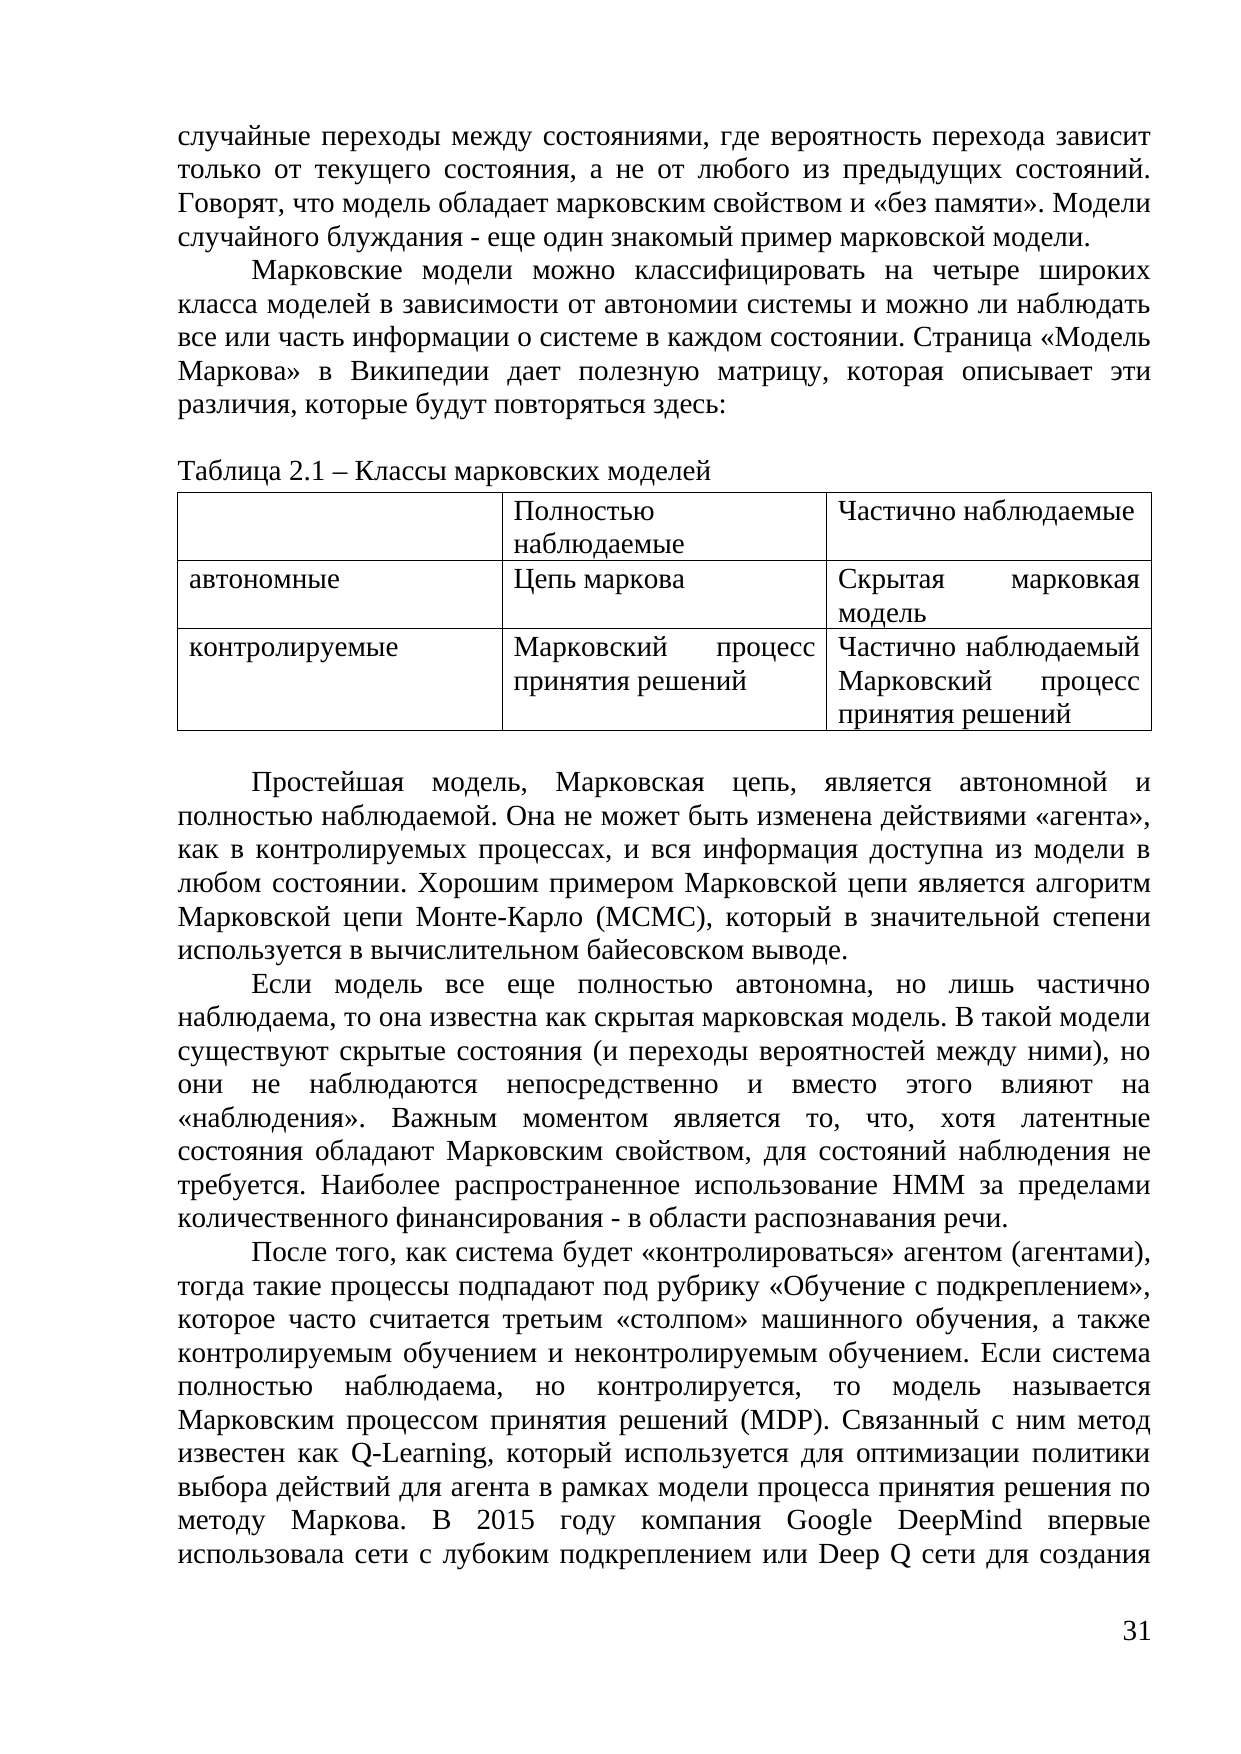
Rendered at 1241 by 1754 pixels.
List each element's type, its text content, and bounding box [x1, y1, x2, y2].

table_cell Цепь маркова [503, 561, 826, 628]
table_cell Скрытая марковкая модель [827, 561, 1151, 628]
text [177, 118, 1152, 252]
table_header Полностью наблюдаемые [503, 493, 826, 560]
table_cell Частично наблюдаемый Марковский процесс принятия решений [827, 629, 1151, 730]
text Если модель все еще полностью автономна, но лишь частично наблюдаема, то она известна как скрытая марковская модель. В такой модели существуют скрытые состояния (и переходы вероятностей между ними), но они не наблюдаются непосредственно и вместо этого влияют на «наблюдения». Важным моментом является то, что, хотя латентные состояния обладают Марковским свойством, для состояний наблюдения не требуется. Наиболее распространенное использование HMM за пределами количественного финансирования - в области распознавания речи. [177, 966, 1152, 1234]
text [177, 1234, 1152, 1569]
table_header Частично наблюдаемые [827, 493, 1151, 560]
text Марковские модели можно классифицировать на четыре широких класса моделей в зависимости от автономии системы и можно ли наблюдать все или часть информации о системе в каждом состоянии. Страница «Модель Маркова» в Википедии дает полезную матрицу, которая описывает эти различия, которые будут повторяться здесь: [177, 252, 1152, 420]
table_header [178, 493, 502, 560]
text Простейшая модель, Марковская цепь, является автономной и полностью наблюдаемой. Она не может быть изменена действиями «агента», как в контролируемых процессах, и вся информация доступна из модели в любом состоянии. Хорошим примером Марковской цепи является алгоритм Марковской цепи Монте-Карло (MCMC), который в значительной степени используется в вычислительном байесовском выводе. [177, 764, 1152, 966]
table_cell Марковский процесс принятия решений [503, 629, 826, 730]
text Таблица 2.1 – Классы марковских моделей [177, 453, 1152, 487]
table_cell автономные [178, 561, 502, 628]
table_cell контролируемые [178, 629, 502, 730]
